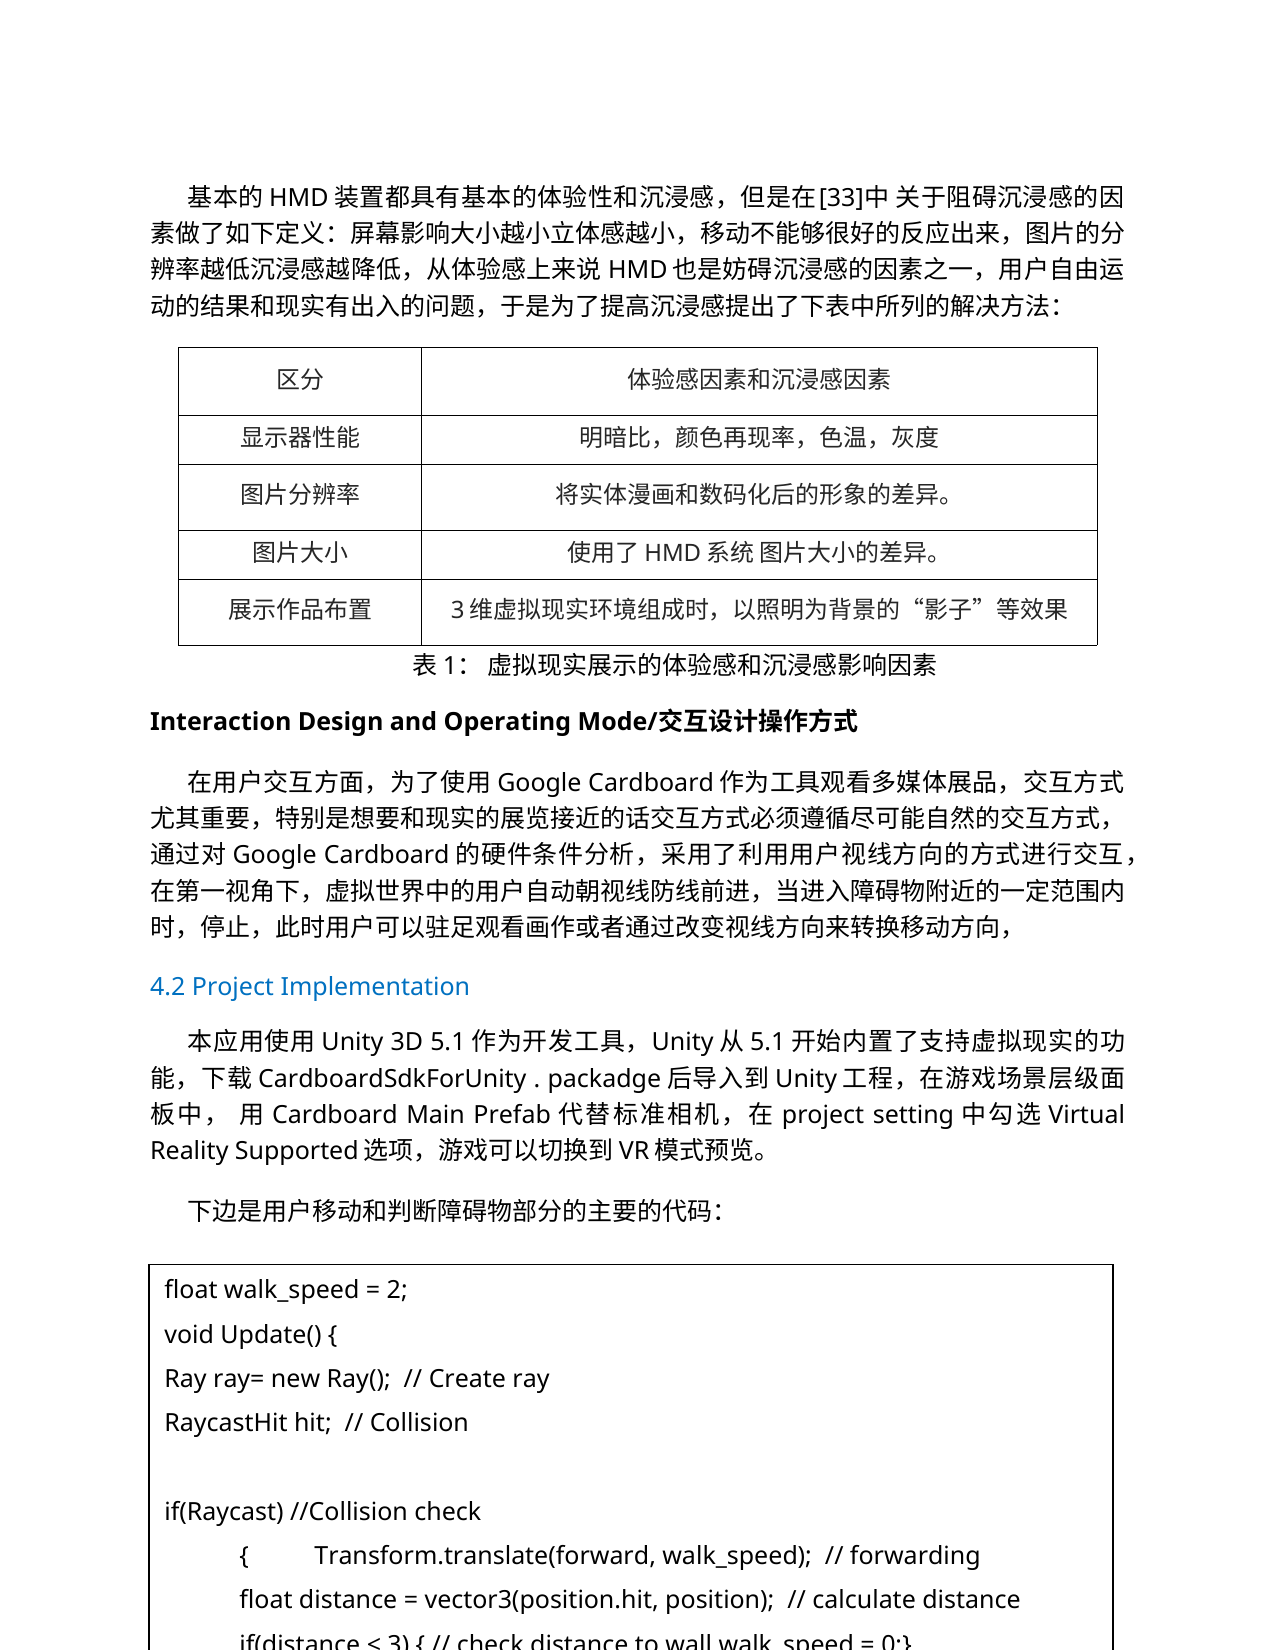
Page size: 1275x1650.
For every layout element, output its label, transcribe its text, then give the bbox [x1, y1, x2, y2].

table_cell 显示器性能 [179, 416, 421, 464]
text Interaction Design and Operating Mode/交互设计操作方式 [150, 701, 1125, 737]
text 本应用使用Unity 3D 5.1作为开发工具，Unity从5.1开始内置了支持虚拟现实的功能，下载CardboardSdkForUnity . packadge后导入到Unity工程，在游戏场景层级面板中， 用Cardboard Main Prefab代替标准相机，在project setting中勾选Virtual Reality Supported选项，游戏可以切换到VR模式预览。 [150, 1022, 1125, 1167]
table_cell 明暗比，颜色再现率，色温，灰度 [422, 416, 1097, 464]
table_cell 3维虚拟现实环境组成时，以照明为背景的“影子”等效果 [422, 580, 1097, 645]
table_cell 将实体漫画和数码化后的形象的差异。 [422, 465, 1097, 530]
text 表1： 虚拟现实展示的体验感和沉浸感影响因素 [150, 645, 1125, 681]
table_cell 图片大小 [179, 531, 421, 579]
table_cell 展示作品布置 [179, 580, 421, 645]
table_header 区分 [179, 348, 421, 415]
table_header 体验感因素和沉浸感因素 [422, 348, 1097, 415]
text 在用户交互方面，为了使用Google Cardboard作为工具观看多媒体展品，交互方式尤其重要，特别是想要和现实的展览接近的话交互方式必须遵循尽可能自然的交互方式，通过对Google Cardboard的硬件条件分析，采用了利用用户视线方向的方式进行交互，在第一视角下，虚拟世界中的用户自动朝视线防线前进，当进入障碍物附近的一定范围内时，停止，此时用户可以驻足观看画作或者通过改变视线方向来转换移动方向， [150, 762, 1125, 943]
text 4.2 Project Implementation [150, 968, 1125, 1002]
text 基本的HMD装置都具有基本的体验性和沉浸感，但是在[33]中 关于阻碍沉浸感的因素做了如下定义：屏幕影响大小越小立体感越小，移动不能够很好的反应出来，图片的分辨率越低沉浸感越降低，从体验感上来说HMD也是妨碍沉浸感的因素之一，用户自由运动的结果和现实有出入的问题，于是为了提高沉浸感提出了下表中所列的解决方法： [150, 177, 1125, 322]
text 下边是用户移动和判断障碍物部分的主要的代码： [150, 1192, 1125, 1228]
table_cell 使用了HMD系统 图片大小的差异。 [422, 531, 1097, 579]
table_cell 图片分辨率 [179, 465, 421, 530]
